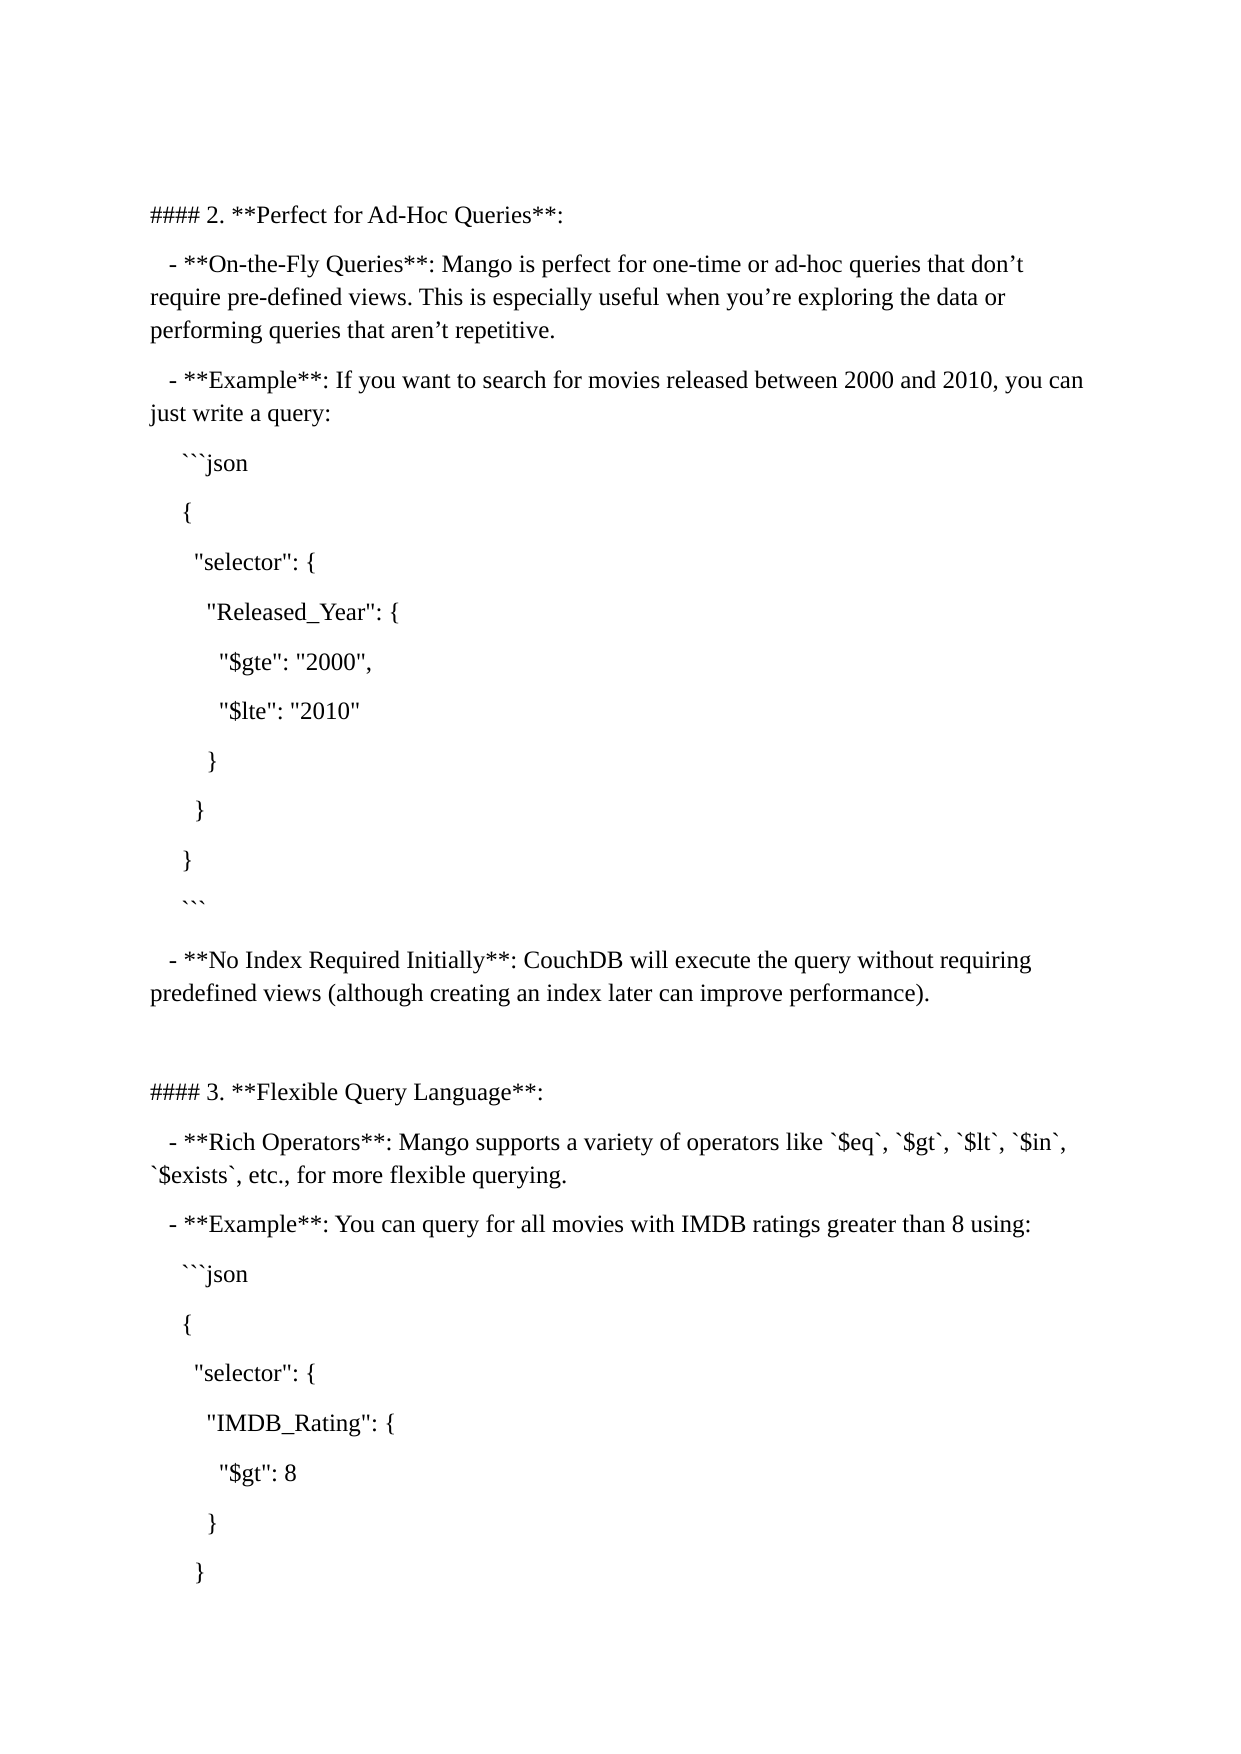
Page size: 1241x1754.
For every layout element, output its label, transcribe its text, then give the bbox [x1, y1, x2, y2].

text } [150, 1508, 1090, 1536]
text - **Rich Operators**: Mango supports a variety of operators like `$eq`, `$gt`, `$lt`, `$in`, `$exists`, etc., for more flexible querying. [150, 1127, 1090, 1188]
text "selector": { [150, 547, 1090, 576]
text { [150, 1309, 1090, 1338]
text "$gt": 8 [150, 1458, 1090, 1487]
text - **No Index Required Initially**: CouchDB will execute the query without requiring predefined views (although creating an index later can improve performance). [150, 945, 1090, 1006]
text #### 2. **Perfect for Ad-Hoc Queries**: [150, 200, 1090, 228]
text ``` [150, 895, 1090, 924]
text "$lte": "2010" [150, 696, 1090, 725]
text ```json [150, 448, 1090, 477]
text - **On-the-Fly Queries**: Mango is perfect for one-time or ad-hoc queries that don’t require pre-defined views. This is especially useful when you’re exploring the data or performing queries that aren’t repetitive. [150, 249, 1090, 344]
text } [150, 1557, 1090, 1586]
text #### 3. **Flexible Query Language**: [150, 1077, 1090, 1106]
text - **Example**: If you want to search for movies released between 2000 and 2010, you can just write a query: [150, 365, 1090, 427]
text "selector": { [150, 1358, 1090, 1387]
text "Released_Year": { [150, 597, 1090, 626]
text "IMDB_Rating": { [150, 1408, 1090, 1437]
text ```json [150, 1259, 1090, 1288]
text } [150, 746, 1090, 775]
text } [150, 796, 1090, 824]
text - **Example**: You can query for all movies with IMDB ratings greater than 8 using: [150, 1209, 1090, 1238]
text } [150, 845, 1090, 874]
text { [150, 497, 1090, 526]
text "$gte": "2000", [150, 647, 1090, 675]
